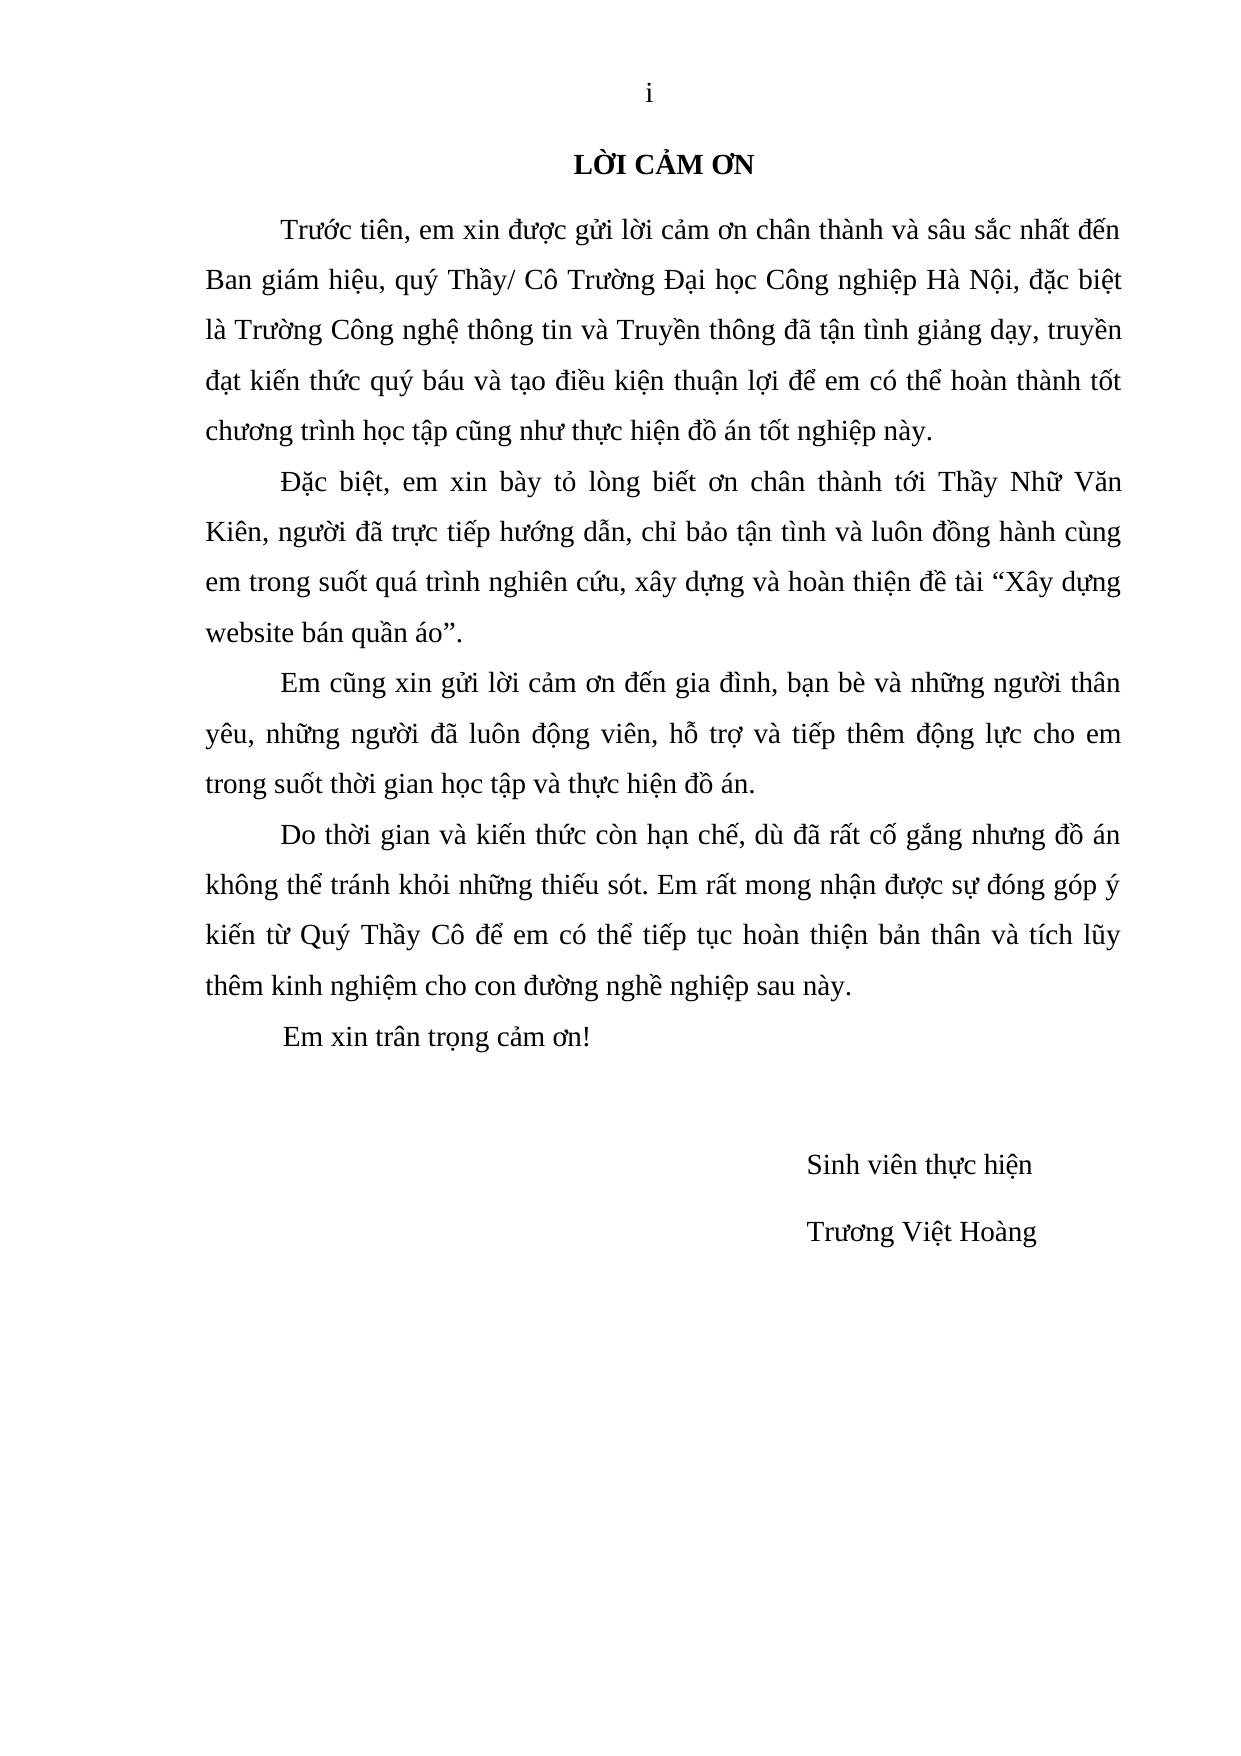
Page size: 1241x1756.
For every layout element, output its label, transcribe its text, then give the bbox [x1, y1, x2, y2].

text Sinh viên thực hiện [806, 1147, 1137, 1181]
text Em xin trân trọng cảm ơn! [283, 1019, 1137, 1052]
text Em cũng xin gửi lời cảm ơn đến gia đình, bạn bè và những người thân yêu, những người đã luôn động viên, hỗ trợ và tiếp thêm động lực cho em trong suốt thời gian học tập và thực hiện đồ án. [205, 666, 1121, 800]
text Trước tiên, em xin được gửi lời cảm ơn chân thành và sâu sắc nhất đến Ban giám hiệu, quý Thầy/ Cô Trường Đại học Công nghiệp Hà Nội, đặc biệt là Trường Công nghệ thông tin và Truyền thông đã tận tình giảng dạy, truyền đạt kiến thức quý báu và tạo điều kiện thuận lợi để em có thể hoàn thành tốt chương trình học tập cũng như thực hiện đồ án tốt nghiệp này. [205, 212, 1122, 447]
subtitle LỜI CẢM ƠN [230, 147, 1098, 181]
text Đặc biệt, em xin bày tỏ lòng biết ơn chân thành tới Thầy Nhữ Văn Kiên, người đã trực tiếp hướng dẫn, chỉ bảo tận tình và luôn đồng hành cùng em trong suốt quá trình nghiên cứu, xây dựng và hoàn thiện đề tài “Xây dựng website bán quần áo”. [205, 464, 1122, 648]
text Trương Việt Hoàng [806, 1214, 1137, 1248]
text Do thời gian và kiến thức còn hạn chế, dù đã rất cố gắng nhưng đồ án không thể tránh khỏi những thiếu sót. Em rất mong nhận được sự đóng góp ý kiến từ Quý Thầy Cô để em có thể tiếp tục hoàn thiện bản thân và tích lũy thêm kinh nghiệm cho con đường nghề nghiệp sau này. [205, 817, 1121, 1001]
